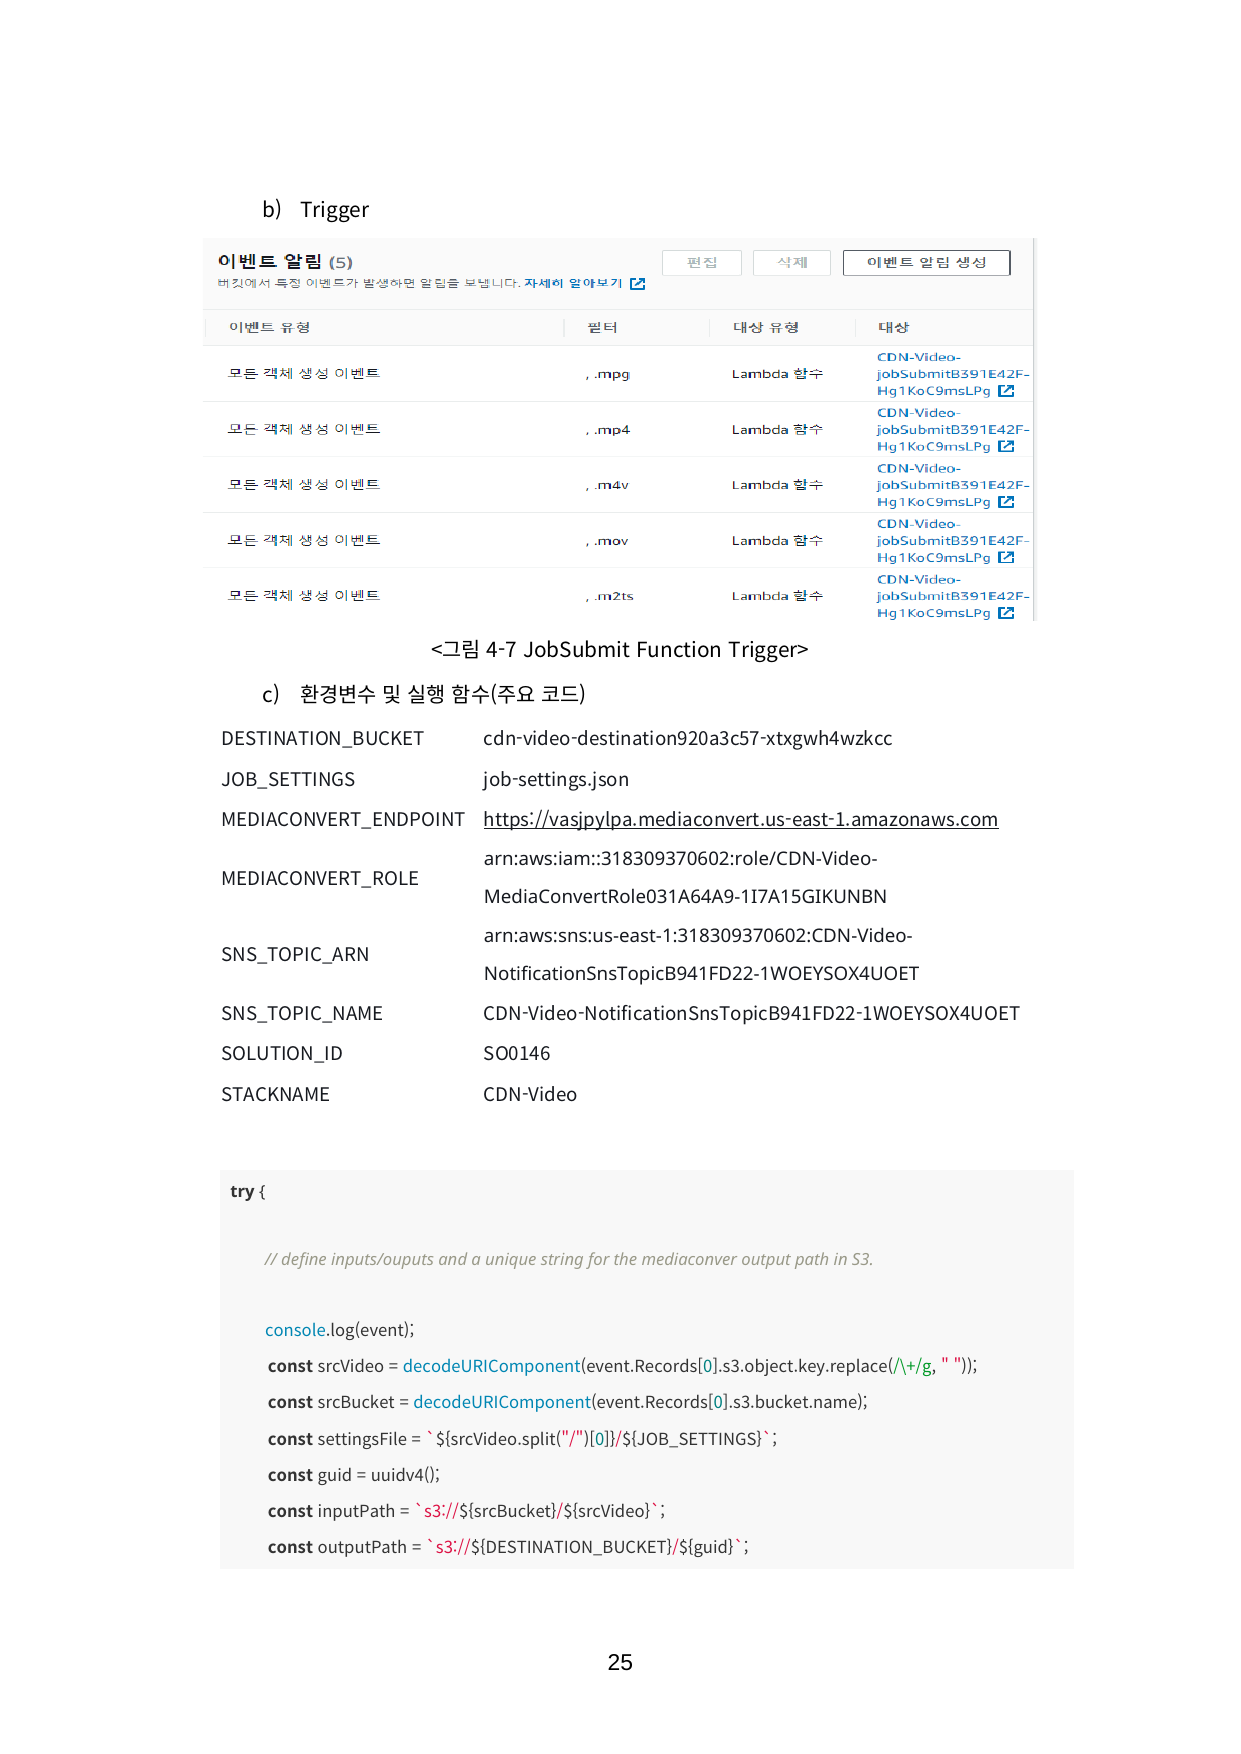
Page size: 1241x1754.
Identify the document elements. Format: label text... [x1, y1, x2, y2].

table_cell SOLUTION_ID [221, 1039, 483, 1079]
picture [202, 238, 1038, 621]
table_cell CDN-Video [483, 1079, 1042, 1120]
table_cell SO0146 [483, 1039, 1042, 1079]
list 환경변수 및 실행 함수(주요 코드) [262, 679, 1090, 709]
table_header DESTINATION_BUCKET [221, 724, 483, 764]
list Trigger [262, 193, 1090, 223]
text <그림 4-7 JobSubmit Function Trigger> [150, 633, 1090, 664]
table_cell SNS_TOPIC_ARN [221, 922, 483, 999]
table_header cdn-video-destination920a3c57-xtxgwh4wzkcc [483, 724, 1042, 764]
table_cell JOB_SETTINGS [221, 764, 483, 805]
table_cell https://vasjpylpa.mediaconvert.us-east-1.amazonaws.com [483, 805, 1042, 845]
table_cell STACKNAME [221, 1079, 483, 1120]
table_cell arn:aws:iam::318309370602:role/CDN-Video-MediaConvertRole031A64A9-1I7A15GIKUNBN [483, 845, 1042, 922]
table_cell MEDIACONVERT_ENDPOINT [221, 805, 483, 845]
table_cell arn:aws:sns:us-east-1:318309370602:CDN-Video-NotificationSnsTopicB941FD22-1WOEYSOX4UOET [483, 922, 1042, 999]
table_cell SNS_TOPIC_NAME [221, 999, 483, 1039]
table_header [220, 1170, 1074, 1569]
table_cell CDN-Video-NotificationSnsTopicB941FD22-1WOEYSOX4UOET [483, 999, 1042, 1039]
table_cell job-settings.json [483, 764, 1042, 805]
table_cell MEDIACONVERT_ROLE [221, 845, 483, 922]
